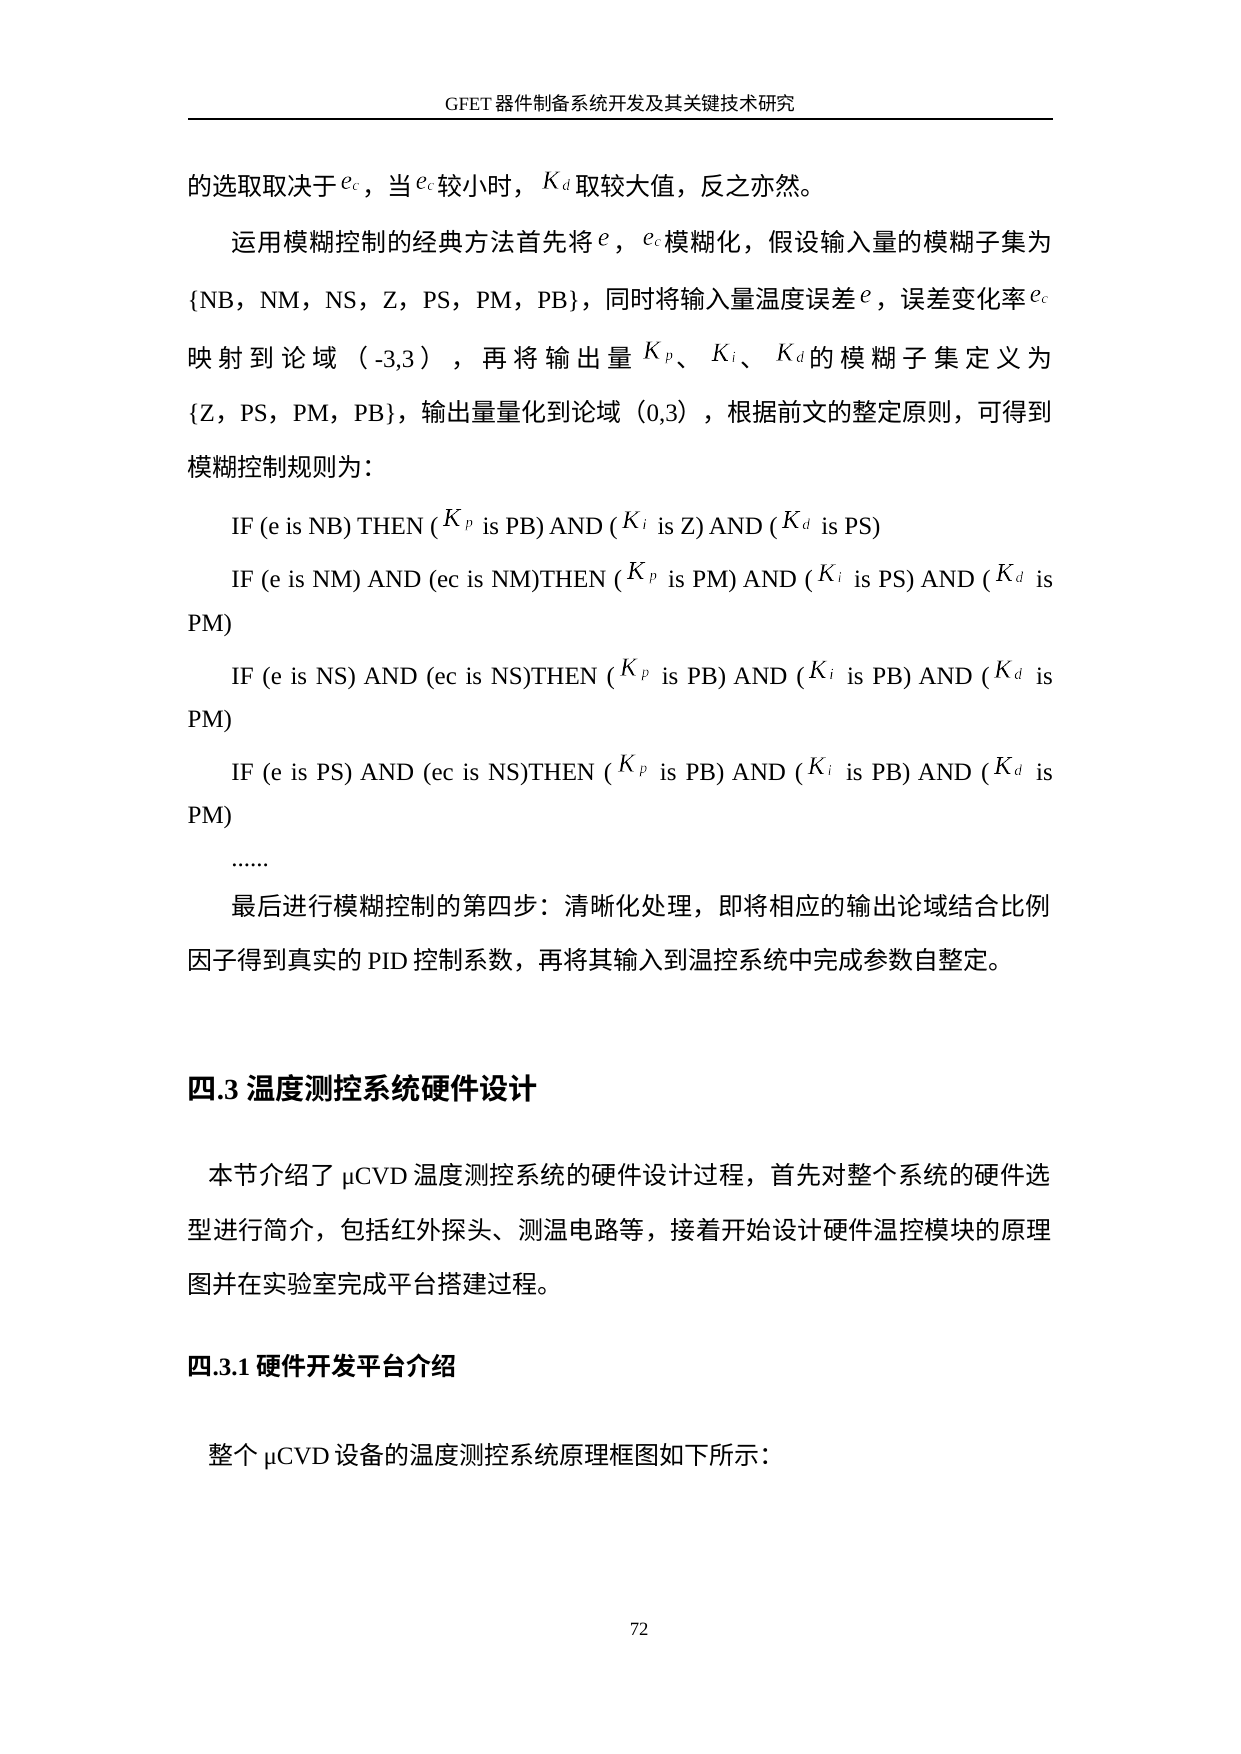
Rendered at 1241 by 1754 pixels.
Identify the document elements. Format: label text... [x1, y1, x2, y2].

list IF (e is NS) AND (ec is NS)THEN ( is PB) AND ( is PB) AND ( is PM) [187, 651, 1053, 733]
subtitle 温度测控系统硬件设计 [187, 1065, 1053, 1108]
list 最后进行模糊控制的第四步：清晰化处理，即将相应的输出论域结合比例因子得到真实的PID控制系数，再将其输入到温控系统中完成参数自整定。 [187, 886, 1053, 977]
list IF (e is PS) AND (ec is NS)THEN ( is PB) AND ( is PB) AND ( is PM) [187, 747, 1053, 829]
subtitle 硬件开发平台介绍 [187, 1346, 1053, 1382]
list ...... [187, 843, 1053, 872]
text 整个μCVD设备的温度测控系统原理框图如下所示： [187, 1436, 1053, 1472]
text 本节介绍了μCVD温度测控系统的硬件设计过程，首先对整个系统的硬件选型进行简介，包括红外探头、测温电路等，接着开始设计硬件温控模块的原理图并在实验室完成平台搭建过程。 [187, 1156, 1053, 1301]
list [187, 164, 1053, 202]
list 运用模糊控制的经典方法首先将，模糊化，假设输入量的模糊子集为{NB，NM，NS，Z，PS，PM，PB}，同时将输入量温度误差，误差变化率映射到论域（-3,3），再将输出量、、的模糊子集定义为{Z，PS，PM，PB}，输出量量化到论域（0,3），根据前文的整定原则，可得到模糊控制规则为： [187, 221, 1053, 483]
list IF (e is NB) THEN ( is PB) AND ( is Z) AND ( is PS) [187, 501, 1053, 540]
list IF (e is NM) AND (ec is NM)THEN ( is PM) AND ( is PS) AND ( is PM) [187, 554, 1053, 636]
